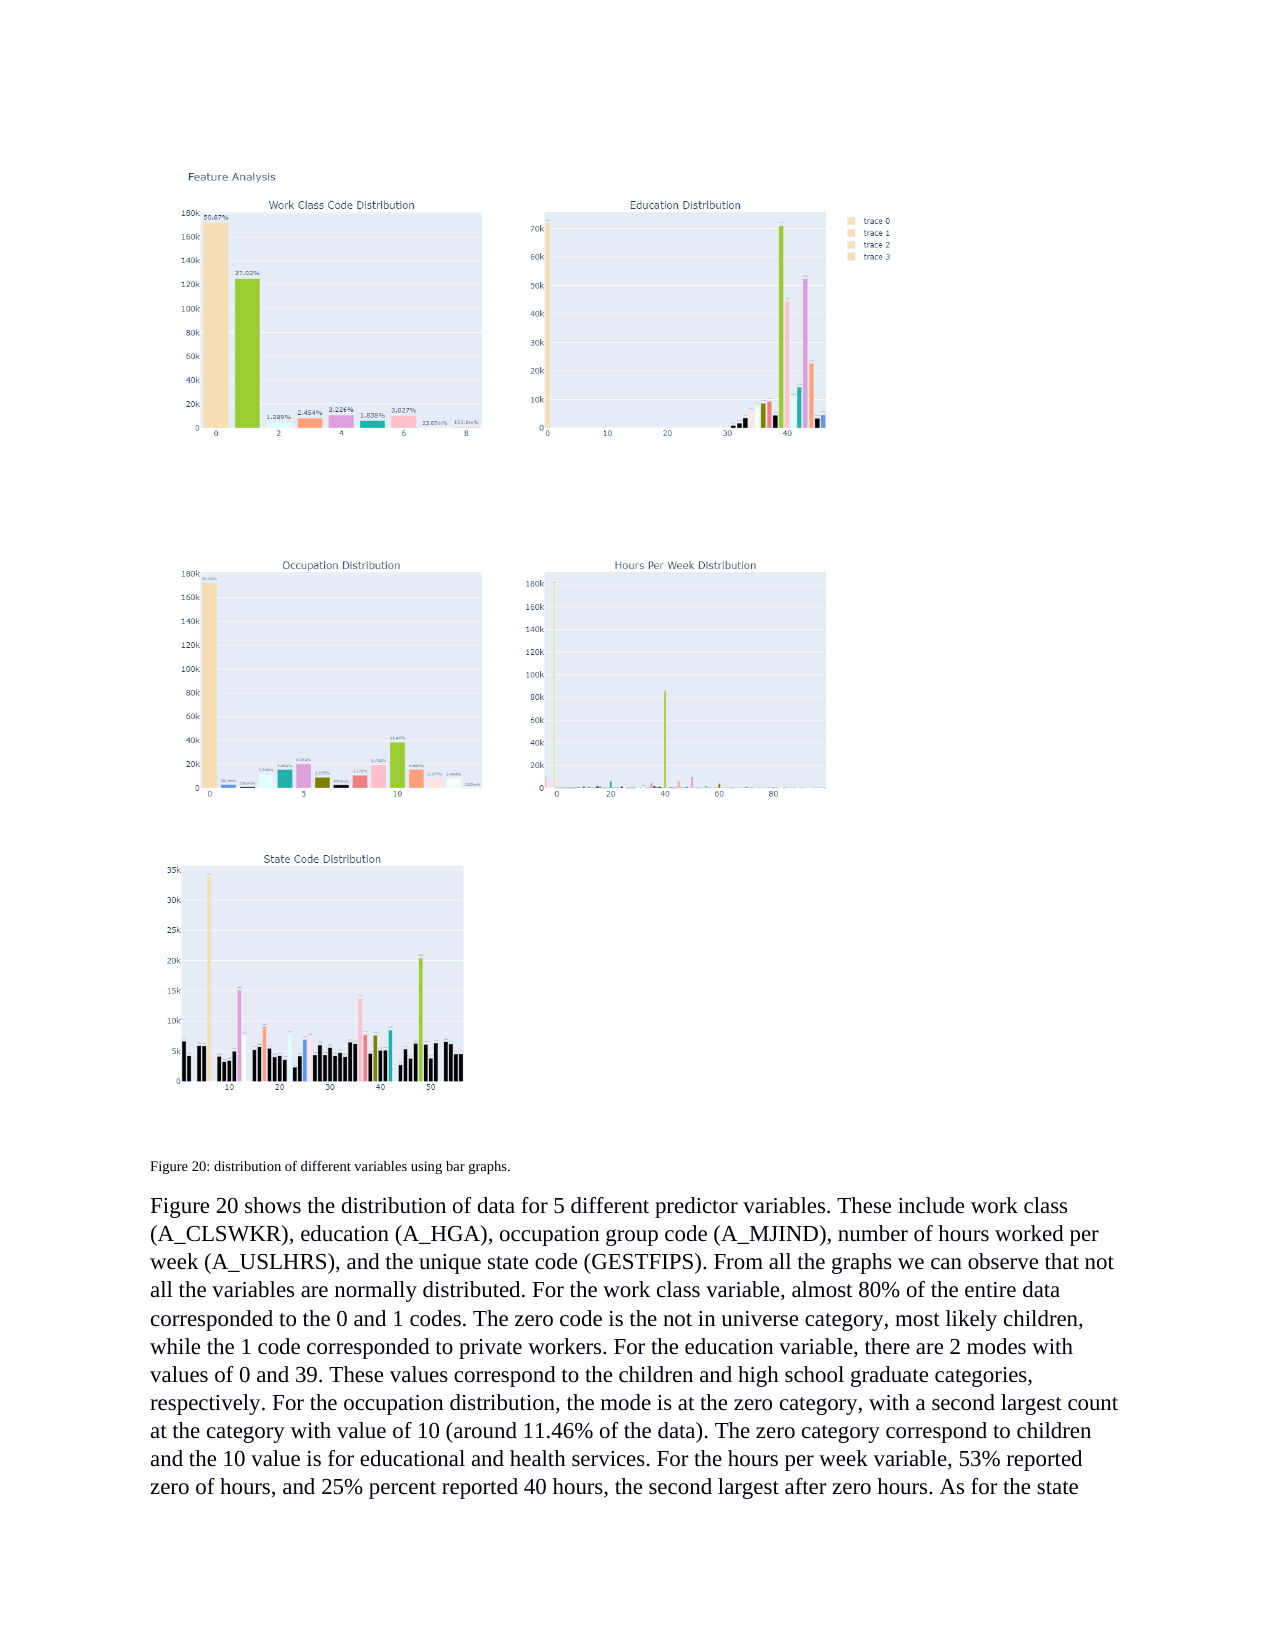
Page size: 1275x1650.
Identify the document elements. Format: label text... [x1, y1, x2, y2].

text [150, 1192, 1125, 1500]
text Figure 20: distribution of different variables using bar graphs. [150, 1157, 1125, 1174]
picture [150, 839, 491, 1095]
picture [150, 150, 901, 838]
